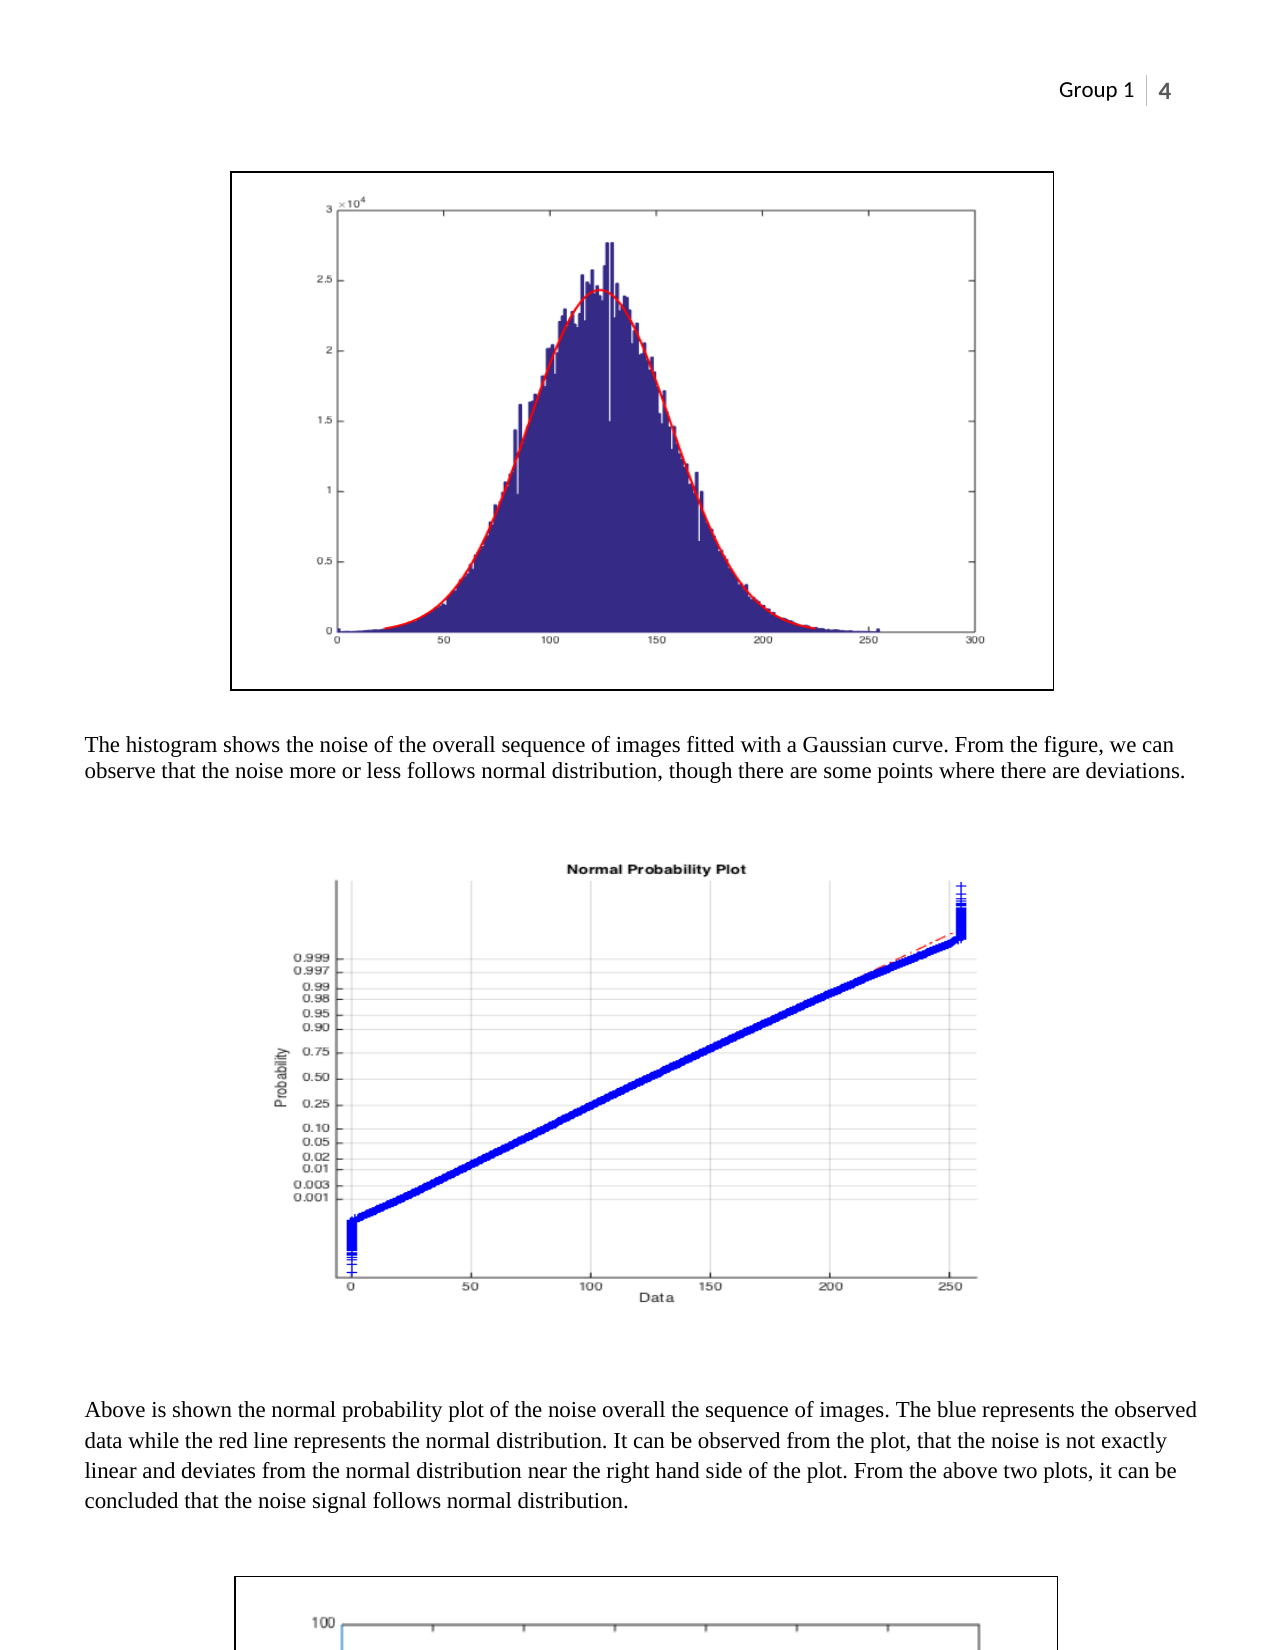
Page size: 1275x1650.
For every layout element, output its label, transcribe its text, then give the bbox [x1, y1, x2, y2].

picture [236, 1577, 1057, 1650]
text The histogram shows the noise of the overall sequence of images fitted with a Gaussian curve. From the figure, we can observe that the noise more or less follows normal distribution, though there are some points where there are deviations. [84, 731, 1200, 784]
text Above is shown the normal probability plot of the noise overall the sequence of images. The blue represents the observed data while the red line represents the normal distribution. It can be observed from the plot, that the noise is not exactly linear and deviates from the normal distribution near the right hand side of the plot. From the above two plots, it can be concluded that the noise signal follows normal distribution. [84, 1396, 1200, 1513]
picture [229, 846, 1055, 1331]
picture [232, 173, 1053, 689]
